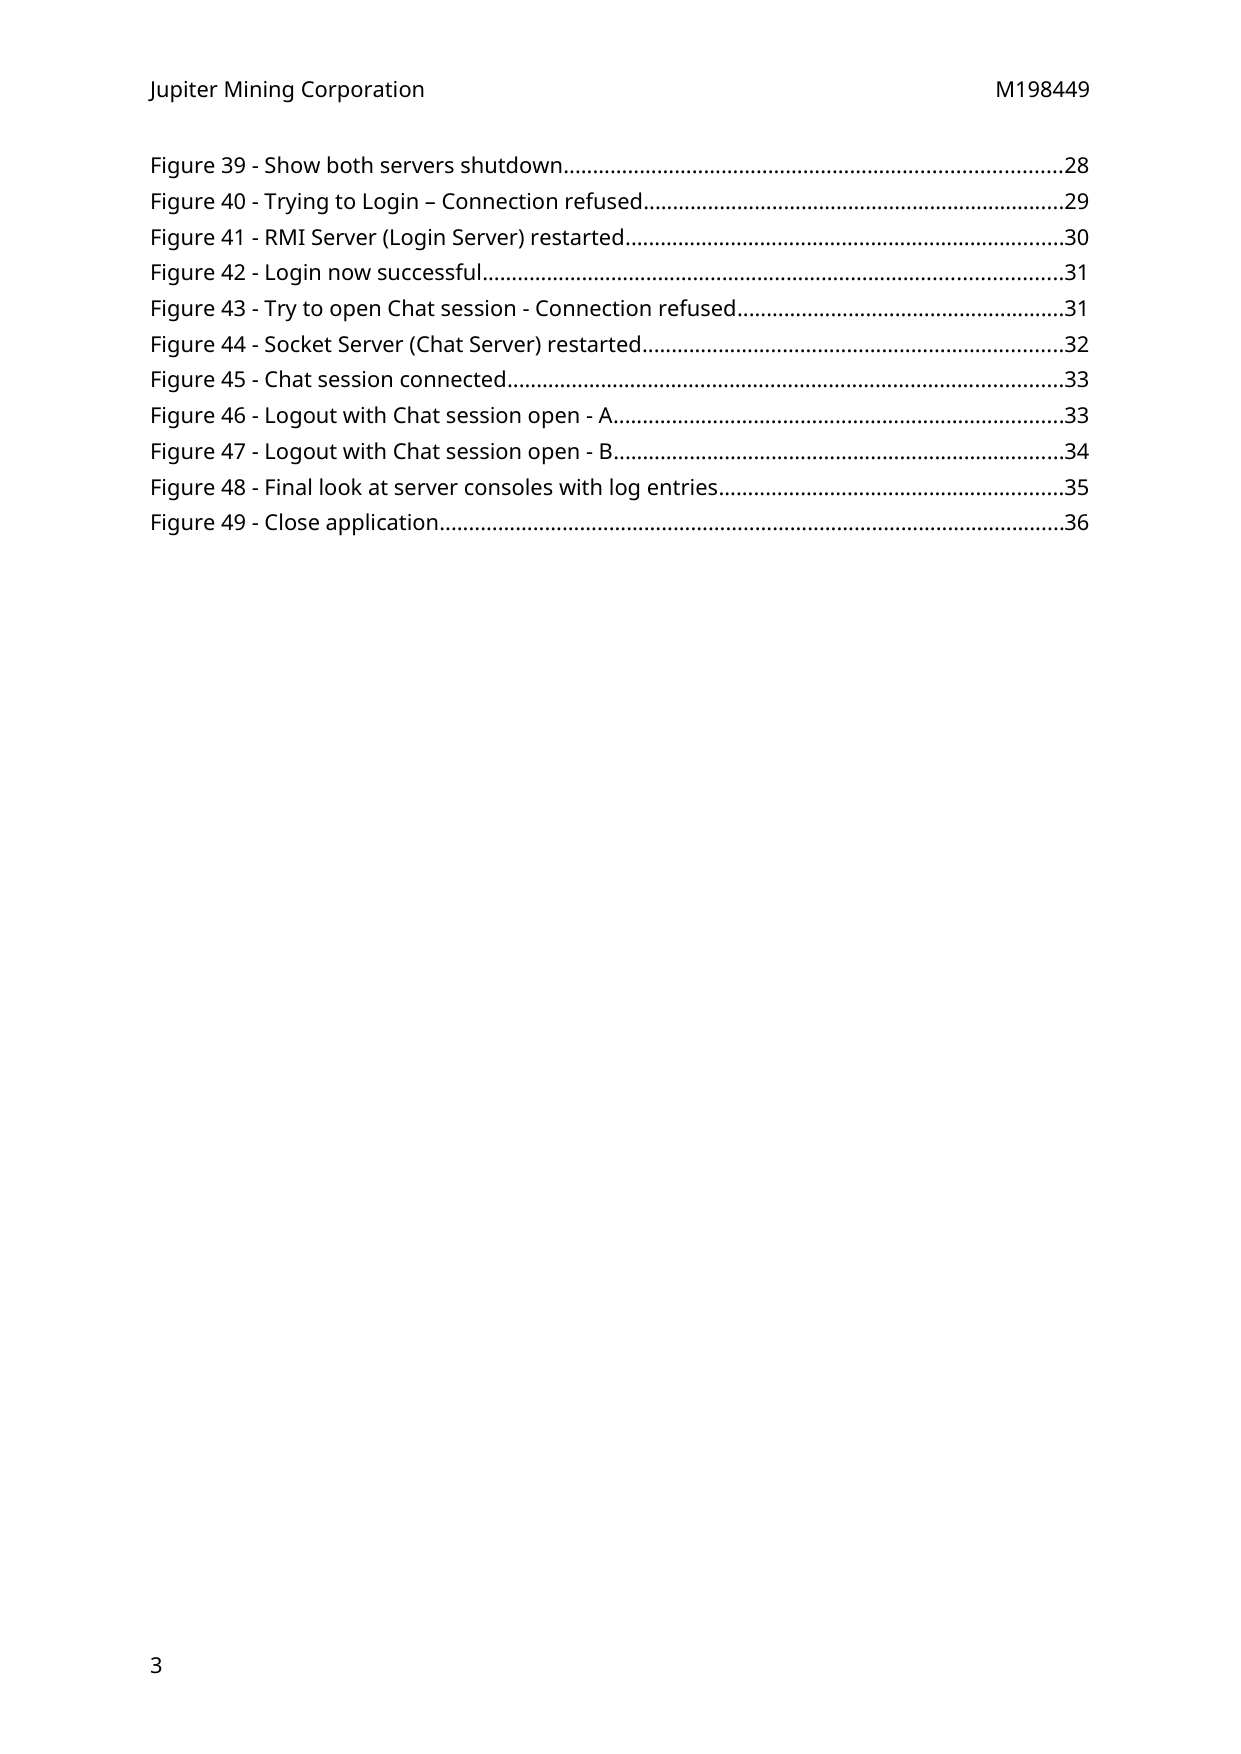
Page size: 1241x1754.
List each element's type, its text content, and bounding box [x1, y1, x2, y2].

text Figure 44 - Socket Server (Chat Server) restarted 32 [150, 329, 1090, 358]
text Figure 48 - Final look at server consoles with log entries 35 [150, 472, 1090, 501]
text Figure 43 - Try to open Chat session - Connection refused 31 [150, 293, 1090, 323]
text Figure 41 - RMI Server (Login Server) restarted 30 [150, 221, 1090, 251]
text Figure 46 - Logout with Chat session open - A 33 [150, 400, 1090, 430]
text Figure 45 - Chat session connected 33 [150, 364, 1090, 394]
text Figure 49 - Close application 36 [150, 507, 1090, 537]
text Figure 40 - Trying to Login – Connection refused 29 [150, 186, 1090, 216]
text Figure 39 - Show both servers shutdown 28 [150, 150, 1090, 180]
text Figure 42 - Login now successful 31 [150, 257, 1090, 287]
text Figure 47 - Logout with Chat session open - B 34 [150, 436, 1090, 466]
